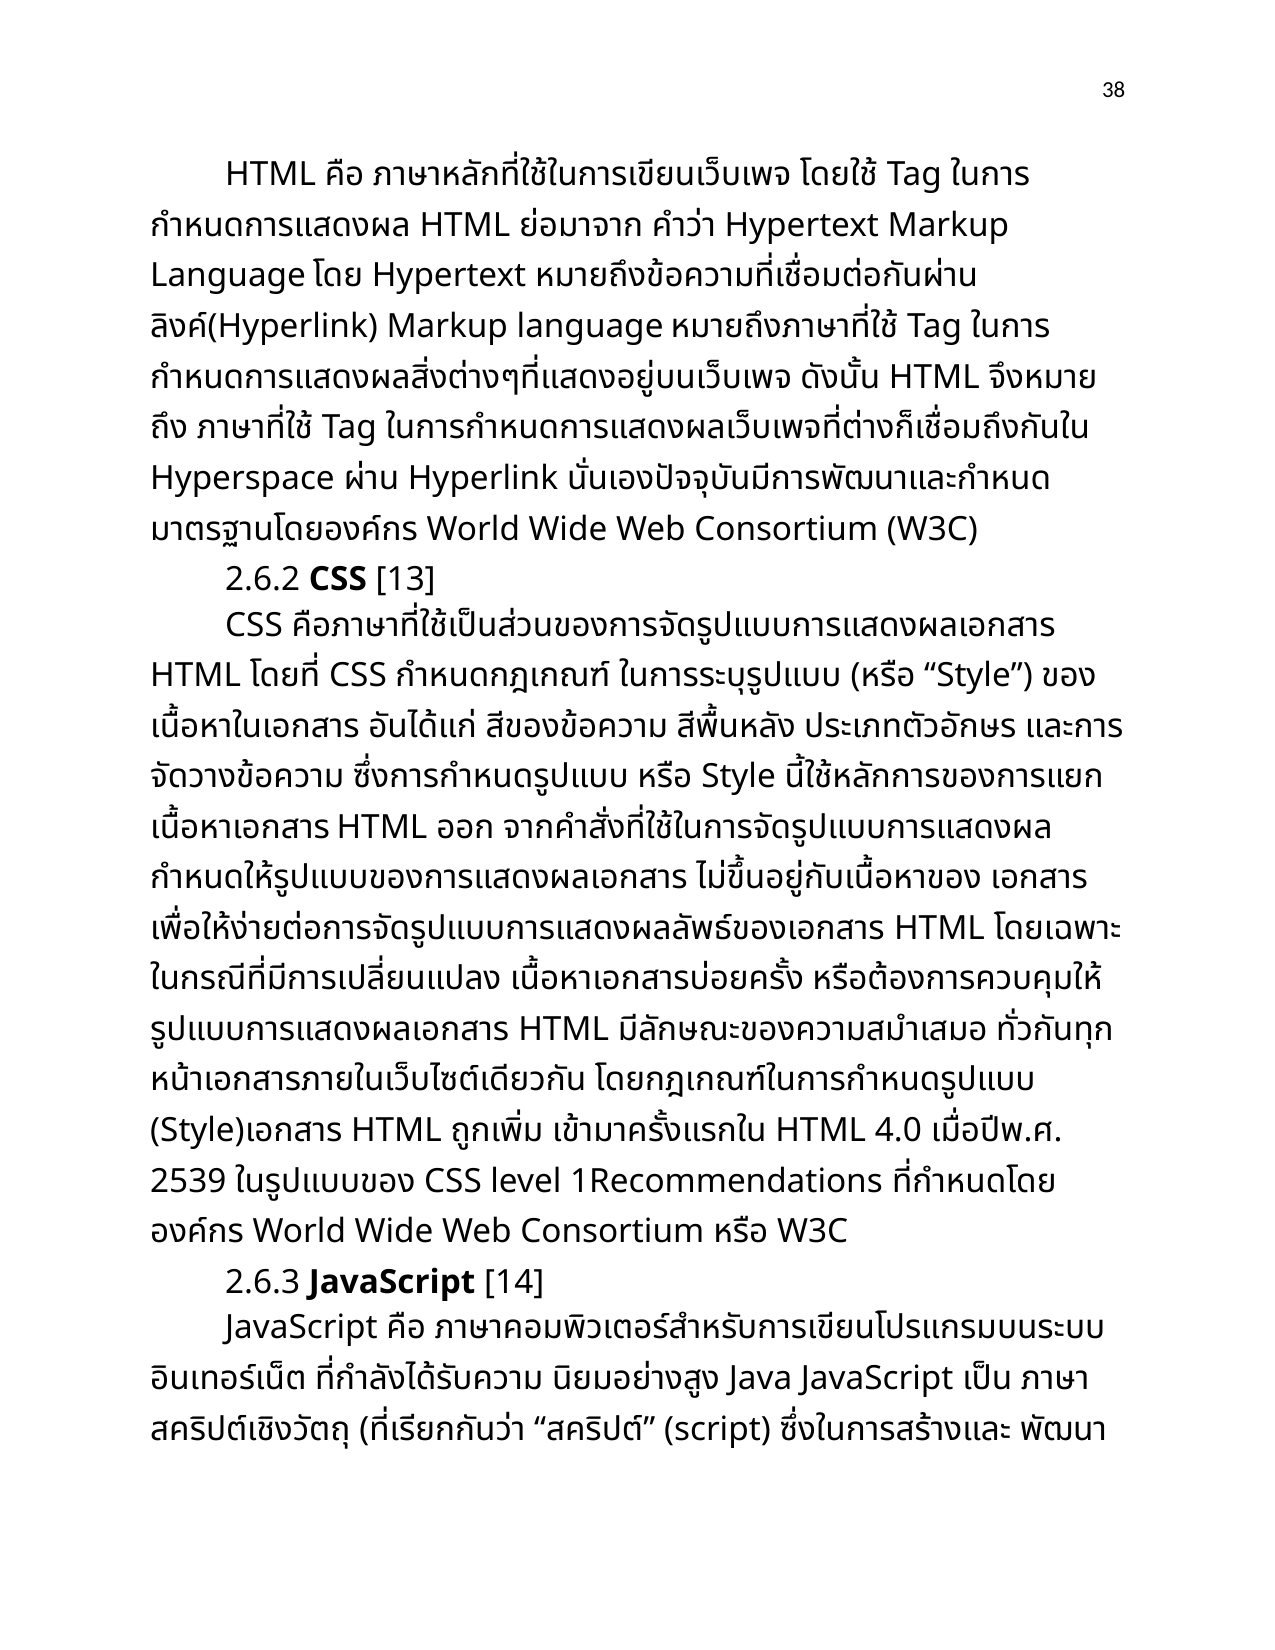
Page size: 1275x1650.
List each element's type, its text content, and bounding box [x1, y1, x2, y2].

text 2.6.3 JavaScript [14] [150, 1258, 1125, 1303]
text 2.6.2 CSS [13] [150, 555, 1125, 600]
text HTML คือ ภาษาหลักที่ใช้ในการเขียนเว็บเพจ โดยใช้ Tag ในการกำหนดการแสดงผล HTML ย่อมาจาก คำว่า Hypertext Markup Languageโดย Hypertext หมายถึงข้อความที่เชื่อมต่อกันผ่านลิงค์(Hyperlink) Markup languageหมายถึงภาษาที่ใช้ Tag ในการกำหนดการแสดงผลสิ่งต่างๆที่แสดงอยู่บนเว็บเพจ ดังนั้น HTML จึงหมายถึง ภาษาที่ใช้ Tag ในการกำหนดการแสดงผลเว็บเพจที่ต่างก็เชื่อมถึงกันใน Hyperspace ผ่าน Hyperlink นั่นเองปัจจุบันมีการพัฒนาและกำหนดมาตรฐานโดยองค์กร World Wide Web Consortium (W3C) [150, 150, 1125, 555]
text CSS คือภาษาที่ใช้เป็นส่วนของการจัดรูปแบบการแสดงผลเอกสาร HTML โดยที่ CSS กำหนดกฎเกณฑ์ ในการระบุรูปแบบ (หรือ “Style”) ของเนื้อหาในเอกสาร อันได้แก่ สีของข้อความ สีพื้นหลัง ประเภทตัวอักษร และการจัดวางข้อความ ซึ่งการกำหนดรูปแบบ หรือ Style นี้ใช้หลักการของการแยกเนื้อหาเอกสารHTML ออก จากคำสั่งที่ใช้ในการจัดรูปแบบการแสดงผล กำหนดให้รูปแบบของการแสดงผลเอกสาร ไม่ขึ้นอยู่กับเนื้อหาของ เอกสาร เพื่อให้ง่ายต่อการจัดรูปแบบการแสดงผลลัพธ์ของเอกสาร HTML โดยเฉพาะในกรณีที่มีการเปลี่ยนแปลง เนื้อหาเอกสารบ่อยครั้ง หรือต้องการควบคุมให้รูปแบบการแสดงผลเอกสาร HTML มีลักษณะของความสมำเสมอ ทั่วกันทุกหน้าเอกสารภายในเว็บไซต์เดียวกัน โดยกฎเกณฑ์ในการกำหนดรูปแบบ (Style)เอกสาร HTML ถูกเพิ่ม เข้ามาครั้งแรกใน HTML 4.0 เมื่อปีพ.ศ. 2539 ในรูปแบบของ CSS level 1Recommendations ที่กำหนดโดย องค์กร World Wide Web Consortium หรือ W3C [150, 600, 1125, 1258]
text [150, 1303, 1125, 1455]
